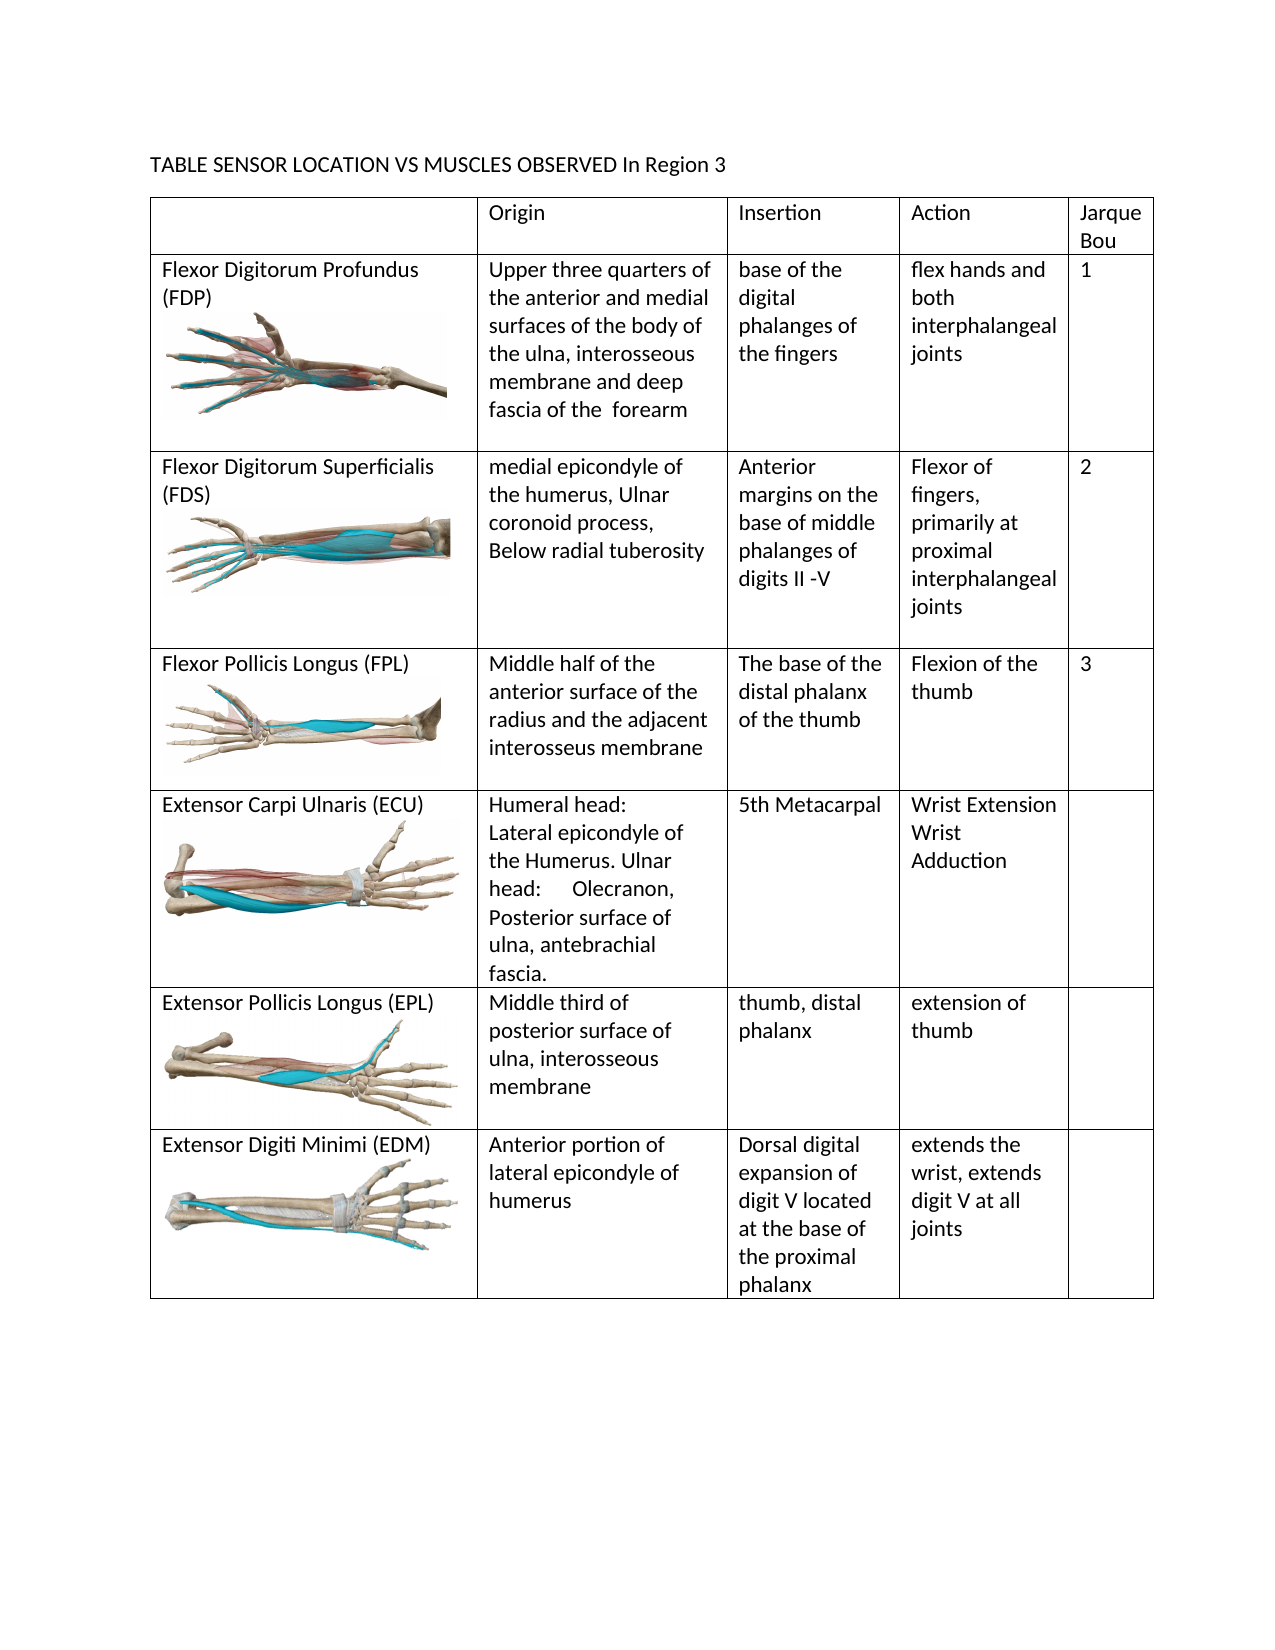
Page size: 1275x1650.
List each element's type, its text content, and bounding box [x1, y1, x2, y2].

table_cell Anterior portion of lateral epicondyle of humerus [478, 1130, 727, 1298]
table_cell Middle third of posterior surface of ulna, interosseous membrane [478, 988, 727, 1129]
table_cell Extensor Pollicis Longus (EPL) [151, 988, 477, 1129]
table_cell [1069, 1130, 1153, 1298]
table_cell Flexion of the thumb [900, 649, 1068, 789]
table_cell 5th Metacarpal [728, 791, 899, 987]
picture [161, 1157, 461, 1255]
table_cell Extensor Digiti Minimi (EDM) [151, 1130, 477, 1298]
table_cell [1069, 791, 1153, 987]
table_cell base of the digital phalanges of the fingers [728, 255, 899, 451]
table_cell 3 [1069, 649, 1153, 789]
table_cell Flexor Digitorum Superficialis (FDS) [151, 452, 477, 648]
table_cell Anterior margins on the base of middle phalanges of digits II -V [728, 452, 899, 648]
table_cell Flexor Pollicis Longus (FPL) [151, 649, 477, 789]
table_cell extends the wrist, extends digit V at all joints [900, 1130, 1068, 1298]
table_cell Flexor Digitorum Profundus (FDP) [151, 255, 477, 451]
table_cell 2 [1069, 452, 1153, 648]
table_cell Upper three quarters of the anterior and medial surfaces of the body of the ulna, interosseous membrane and deep fascia of the forearm [478, 255, 727, 451]
table_cell The base of the distal phalanx of the thumb [728, 649, 899, 789]
table_header Jarque Bou [1069, 198, 1153, 254]
table_cell extension of thumb [900, 988, 1068, 1129]
table_cell Extensor Carpi Ulnaris (ECU) [151, 791, 477, 987]
table_cell Humeral head: Lateral epicondyle of the Humerus. Ulnar head: Olecranon, Posterior surface of ulna, antebrachial fascia. [478, 791, 727, 987]
table_cell medial epicondyle of the humerus, Ulnar coronoid process, Below radial tuberosity [478, 452, 727, 648]
text TABLE SENSOR LOCATION VS MUSCLES OBSERVED In Region 3 [150, 150, 1125, 178]
table_header Origin [478, 198, 727, 254]
table_cell thumb, distal phalanx [728, 988, 899, 1129]
table_cell Flexor of fingers, primarily at proximal interphalangeal joints [900, 452, 1068, 648]
table_header Action [900, 198, 1068, 254]
table_cell [1069, 988, 1153, 1129]
picture [161, 818, 462, 921]
table_cell Wrist Extension Wrist Adduction [900, 791, 1068, 987]
picture [161, 311, 447, 419]
table_header [151, 198, 477, 254]
picture [161, 677, 441, 775]
picture [161, 1015, 460, 1129]
table_cell flex hands and both interphalangeal joints [900, 255, 1068, 451]
table_cell Dorsal digital expansion of digit V located at the base of the proximal phalanx [728, 1130, 899, 1298]
table_cell 1 [1069, 255, 1153, 451]
picture [161, 508, 451, 597]
table_header Insertion [728, 198, 899, 254]
table_cell Middle half of the anterior surface of the radius and the adjacent interosseus membrane [478, 649, 727, 789]
